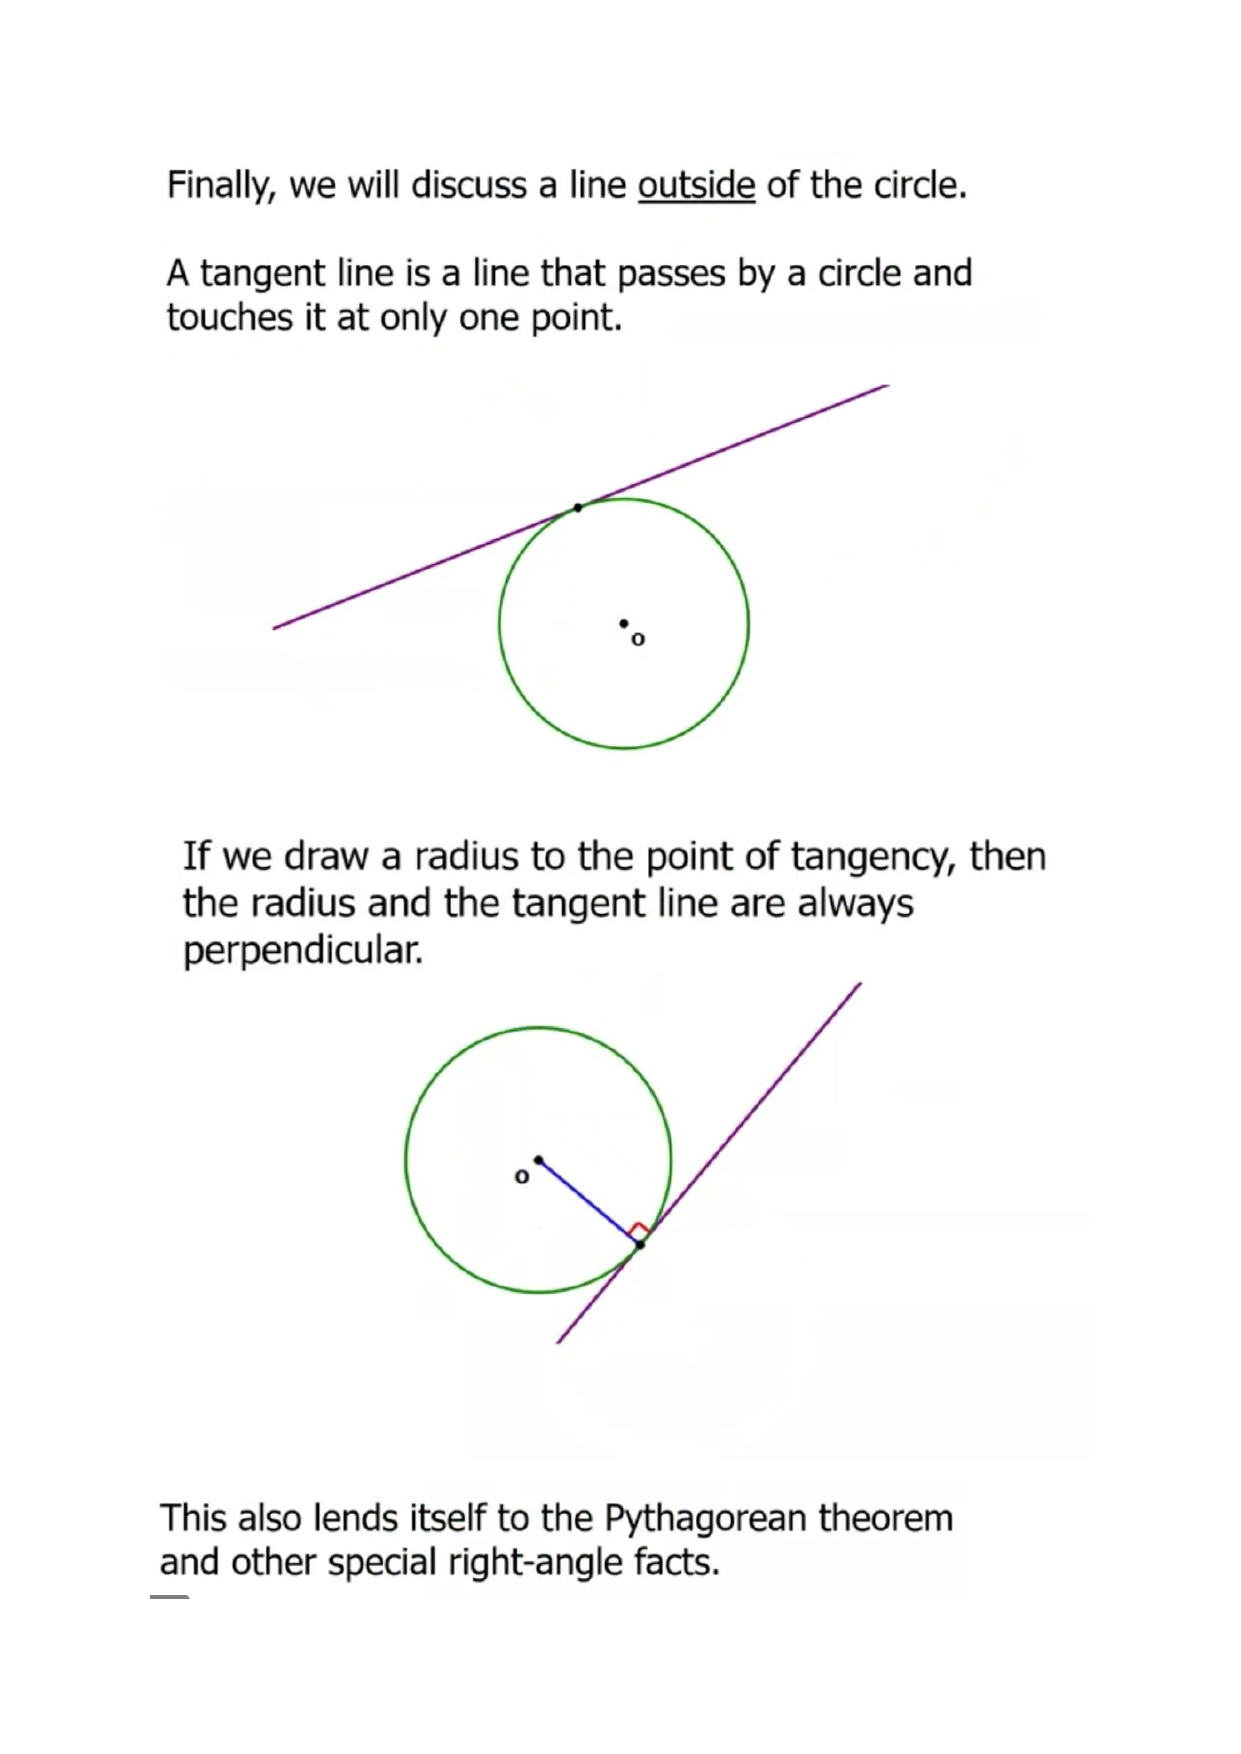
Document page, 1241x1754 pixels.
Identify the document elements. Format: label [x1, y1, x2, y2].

picture [150, 795, 1091, 1461]
picture [150, 1479, 967, 1599]
picture [150, 150, 1091, 777]
